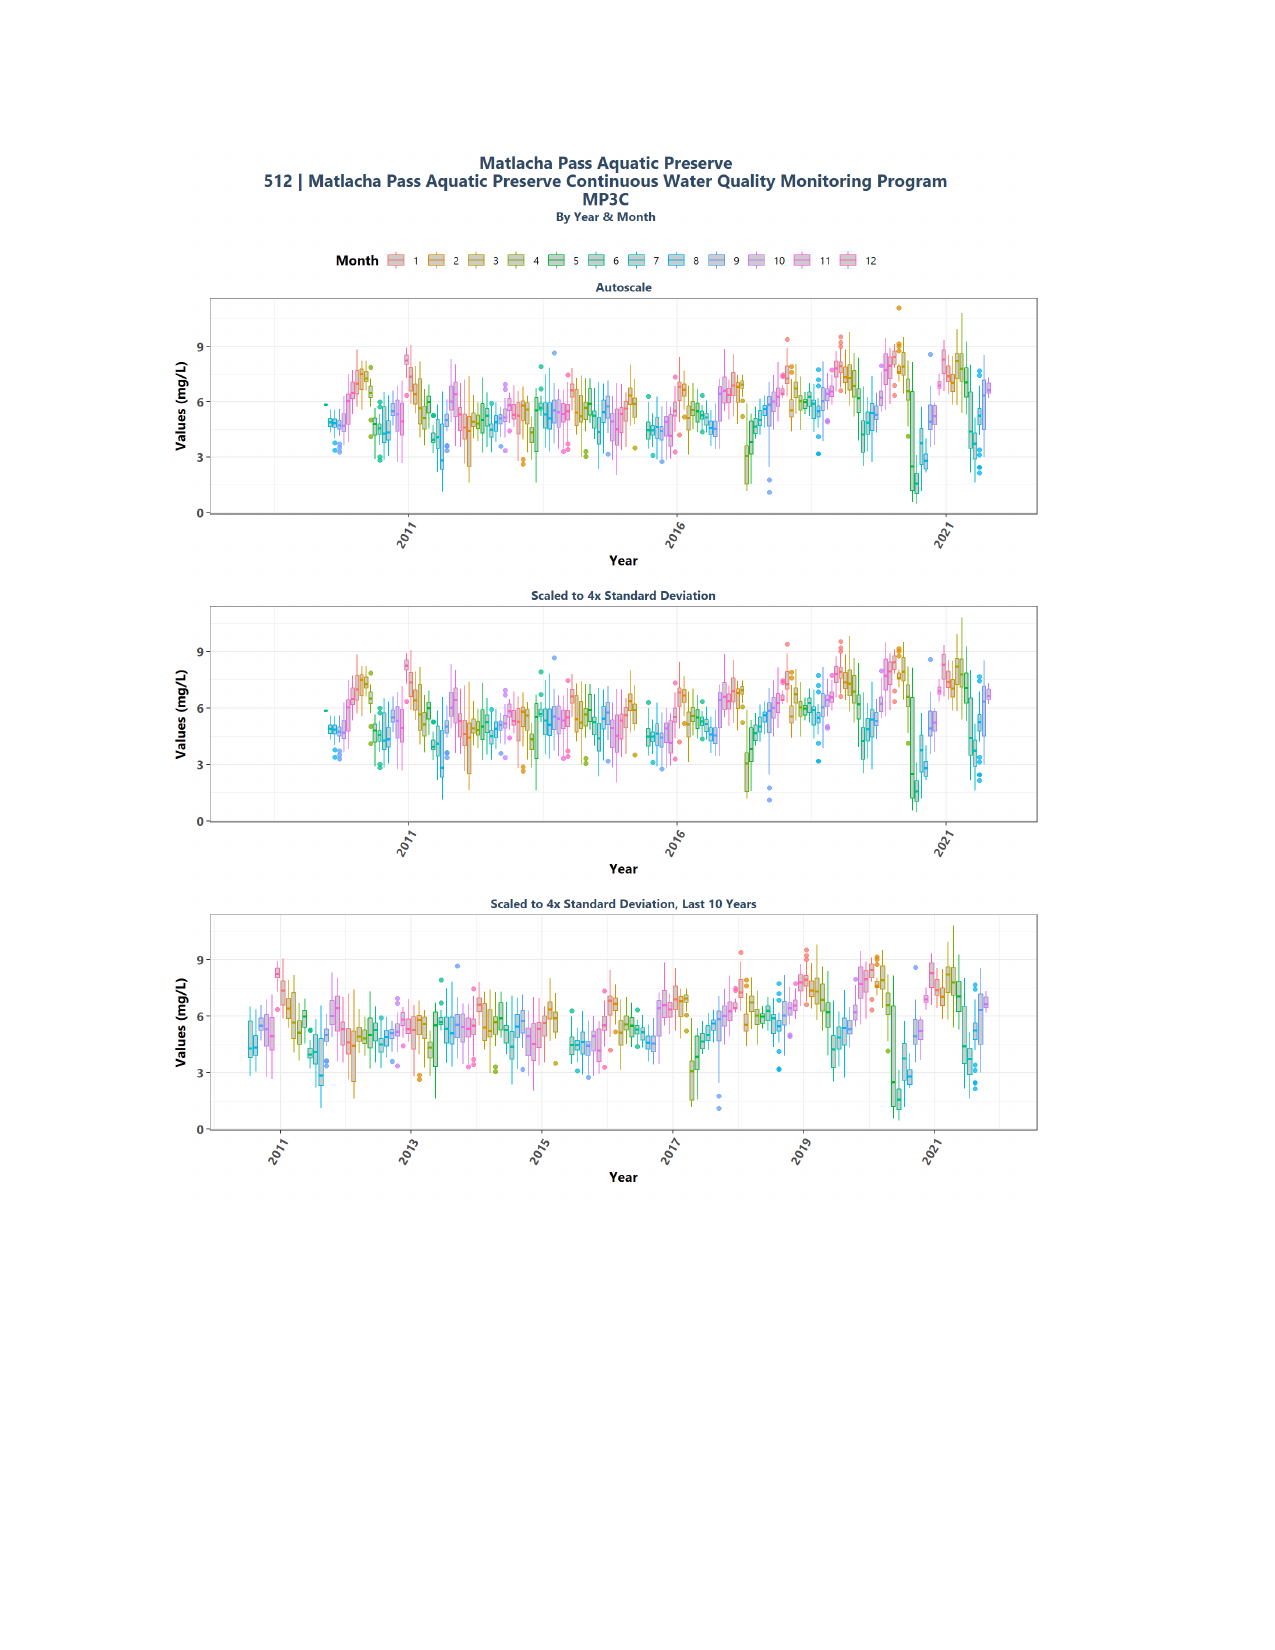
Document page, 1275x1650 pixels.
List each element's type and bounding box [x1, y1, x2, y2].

picture [168, 150, 1044, 1200]
